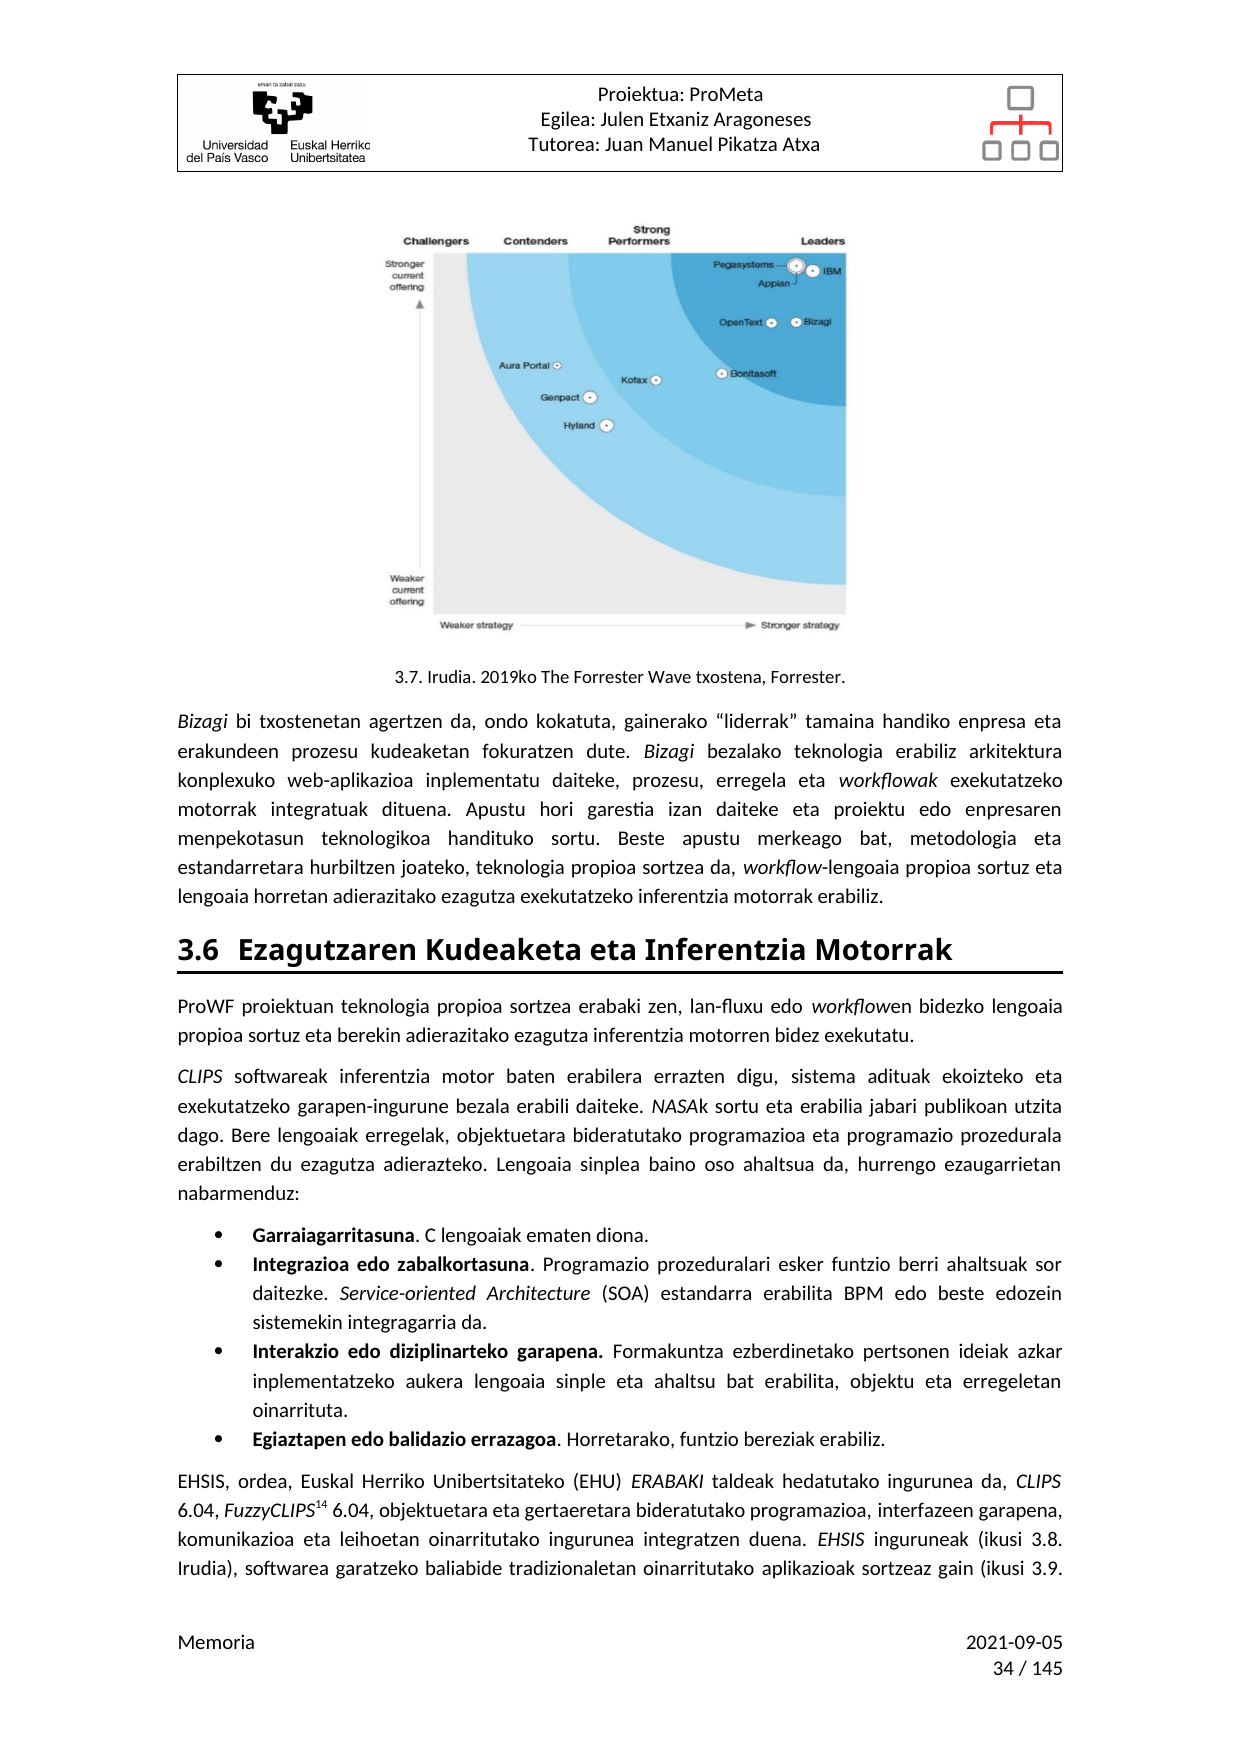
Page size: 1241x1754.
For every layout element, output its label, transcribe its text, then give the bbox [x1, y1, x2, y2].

text ProWF proiektuan teknologia propioa sortzea erabaki zen, lan-fluxu edo workflowen bidezko lengoaia propioa sortuz eta berekin adierazitako ezagutza inferentzia motorren bidez exekutatu. [177, 993, 1063, 1047]
list Egiaztapen edo balidazio errazagoa. Horretarako, funtzio bereziak erabiliz. [215, 1426, 1063, 1452]
text CLIPS softwareak inferentzia motor baten erabilera errazten digu, sistema adituak ekoizteko eta exekutatzeko garapen-ingurune bezala erabili daiteke. NASAk sortu eta erabilia jabari publikoan utzita dago. Bere lengoaiak erregelak, objektuetara bideratutako programazioa eta programazio prozedurala erabiltzen du ezagutza adierazteko. Lengoaia sinplea baino oso ahaltsua da, hurrengo ezaugarrietan nabarmenduz: [177, 1064, 1063, 1206]
text Bizagi bi txostenetan agertzen da, ondo kokatuta, gainerako “liderrak” tamaina handiko enpresa eta erakundeen prozesu kudeaketan fokuratzen dute. Bizagi bezalako teknologia erabiliz arkitektura konplexuko web-aplikazioa inplementatu daiteke, prozesu, erregela eta workflowak exekutatzeko motorrak integratuak dituena. Apustu hori garestia izan daiteke eta proiektu edo enpresaren menpekotasun teknologikoa handituko sortu. Beste apustu merkeago bat, metodologia eta estandarretara hurbiltzen joateko, teknologia propioa sortzea da, workflow-lengoaia propioa sortuz eta lengoaia horretan adierazitako ezagutza exekutatzeko inferentzia motorrak erabiliz. [177, 709, 1063, 909]
list Interakzio edo diziplinarteko garapena. Formakuntza ezberdinetako pertsonen ideiak azkar inplementatzeko aukera lengoaia sinple eta ahaltsu bat erabilita, objektu eta erregeletan oinarrituta. [215, 1339, 1063, 1422]
list Garraiagarritasuna. C lengoaiak ematen diona. [215, 1222, 1063, 1247]
list Integrazioa edo zabalkortasuna. Programazio prozeduralari esker funtzio berri ahaltsuak sor daitezke. Service-oriented Architecture (SOA) estandarra erabilita BPM edo beste edozein sistemekin integragarria da. [215, 1251, 1063, 1335]
picture [978, 80, 1060, 162]
picture [381, 213, 859, 649]
picture [182, 81, 370, 162]
subtitle Ezagutzaren Kudeaketa eta Inferentzia Motorrak [177, 929, 1063, 971]
